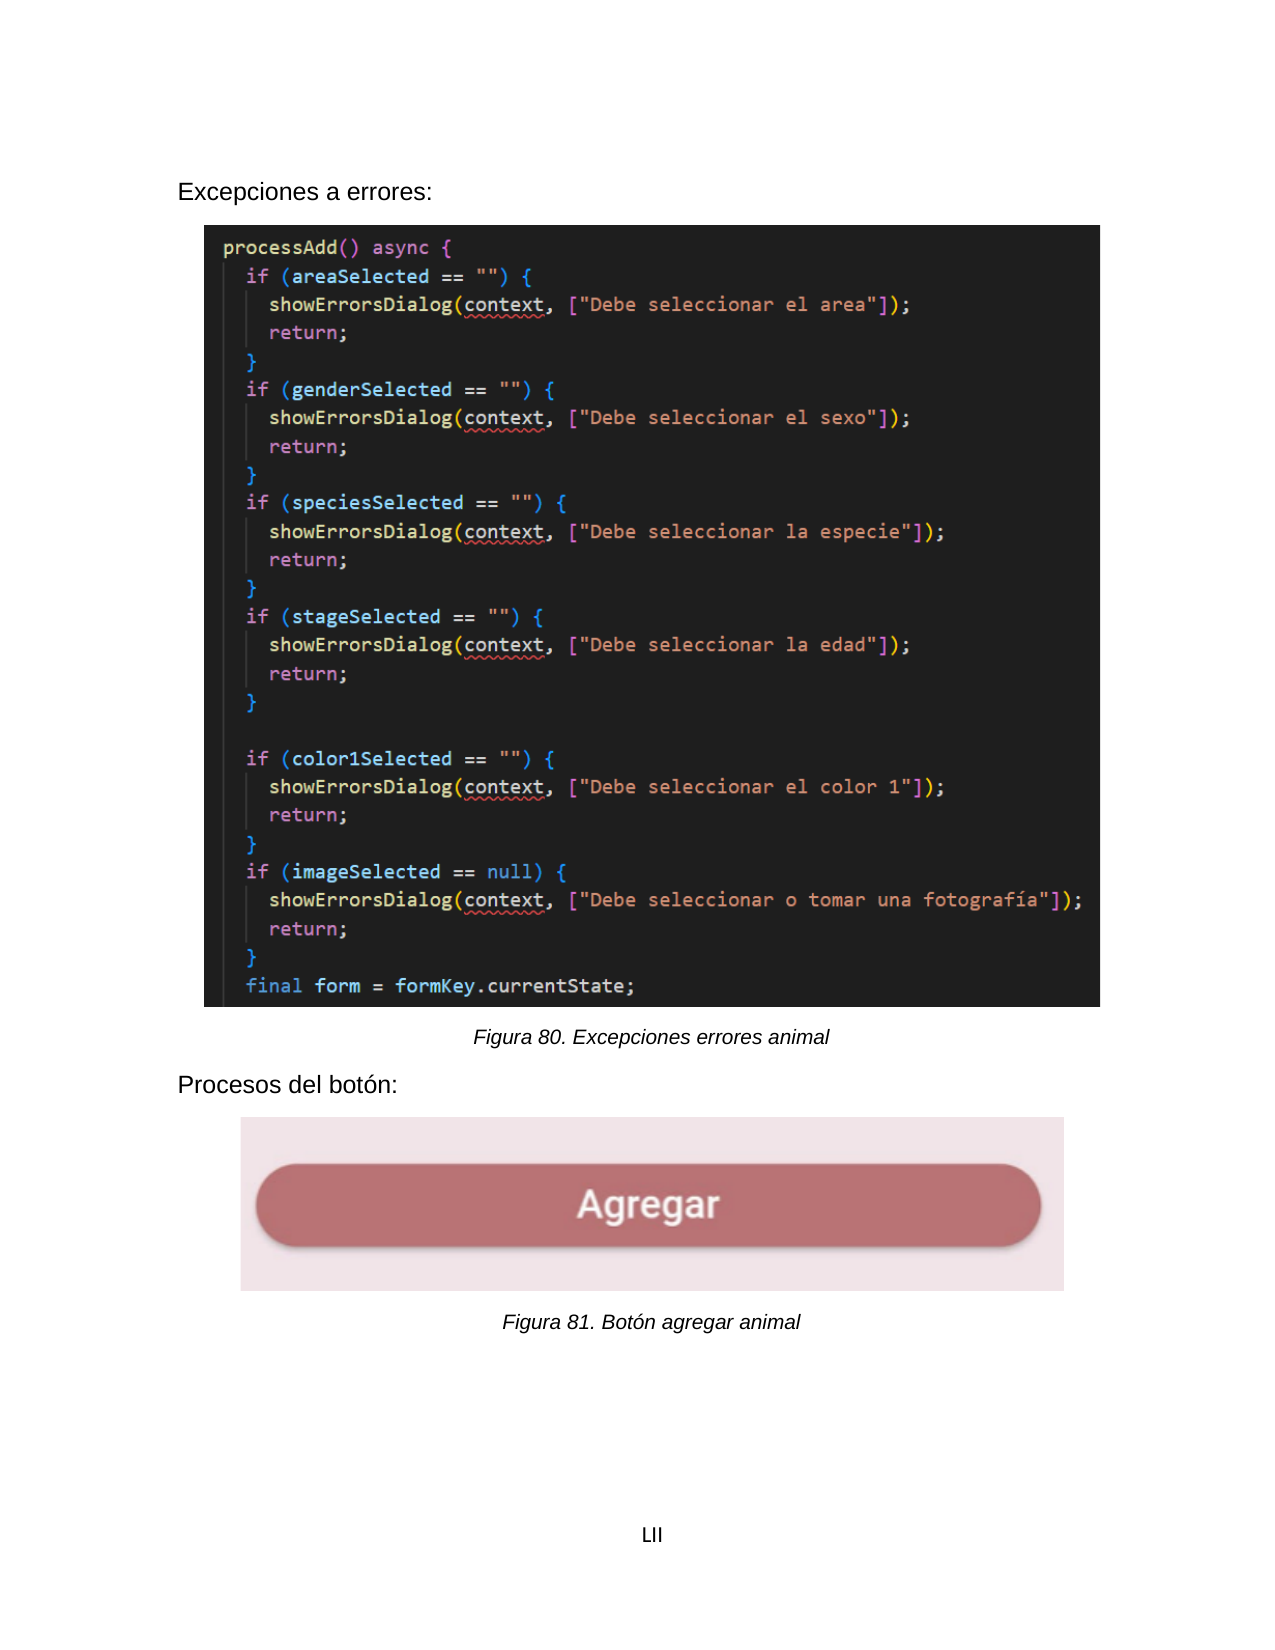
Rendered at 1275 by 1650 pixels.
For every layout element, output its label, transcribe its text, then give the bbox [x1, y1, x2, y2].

text Procesos del botón: [177, 1070, 1127, 1098]
picture [204, 225, 1101, 1007]
text Figura 81. Botón agregar animal [177, 1310, 1127, 1334]
text Excepciones a errores: [177, 177, 1127, 206]
text Figura 80. Excepciones errores animal [177, 1025, 1127, 1049]
picture [240, 1117, 1064, 1291]
